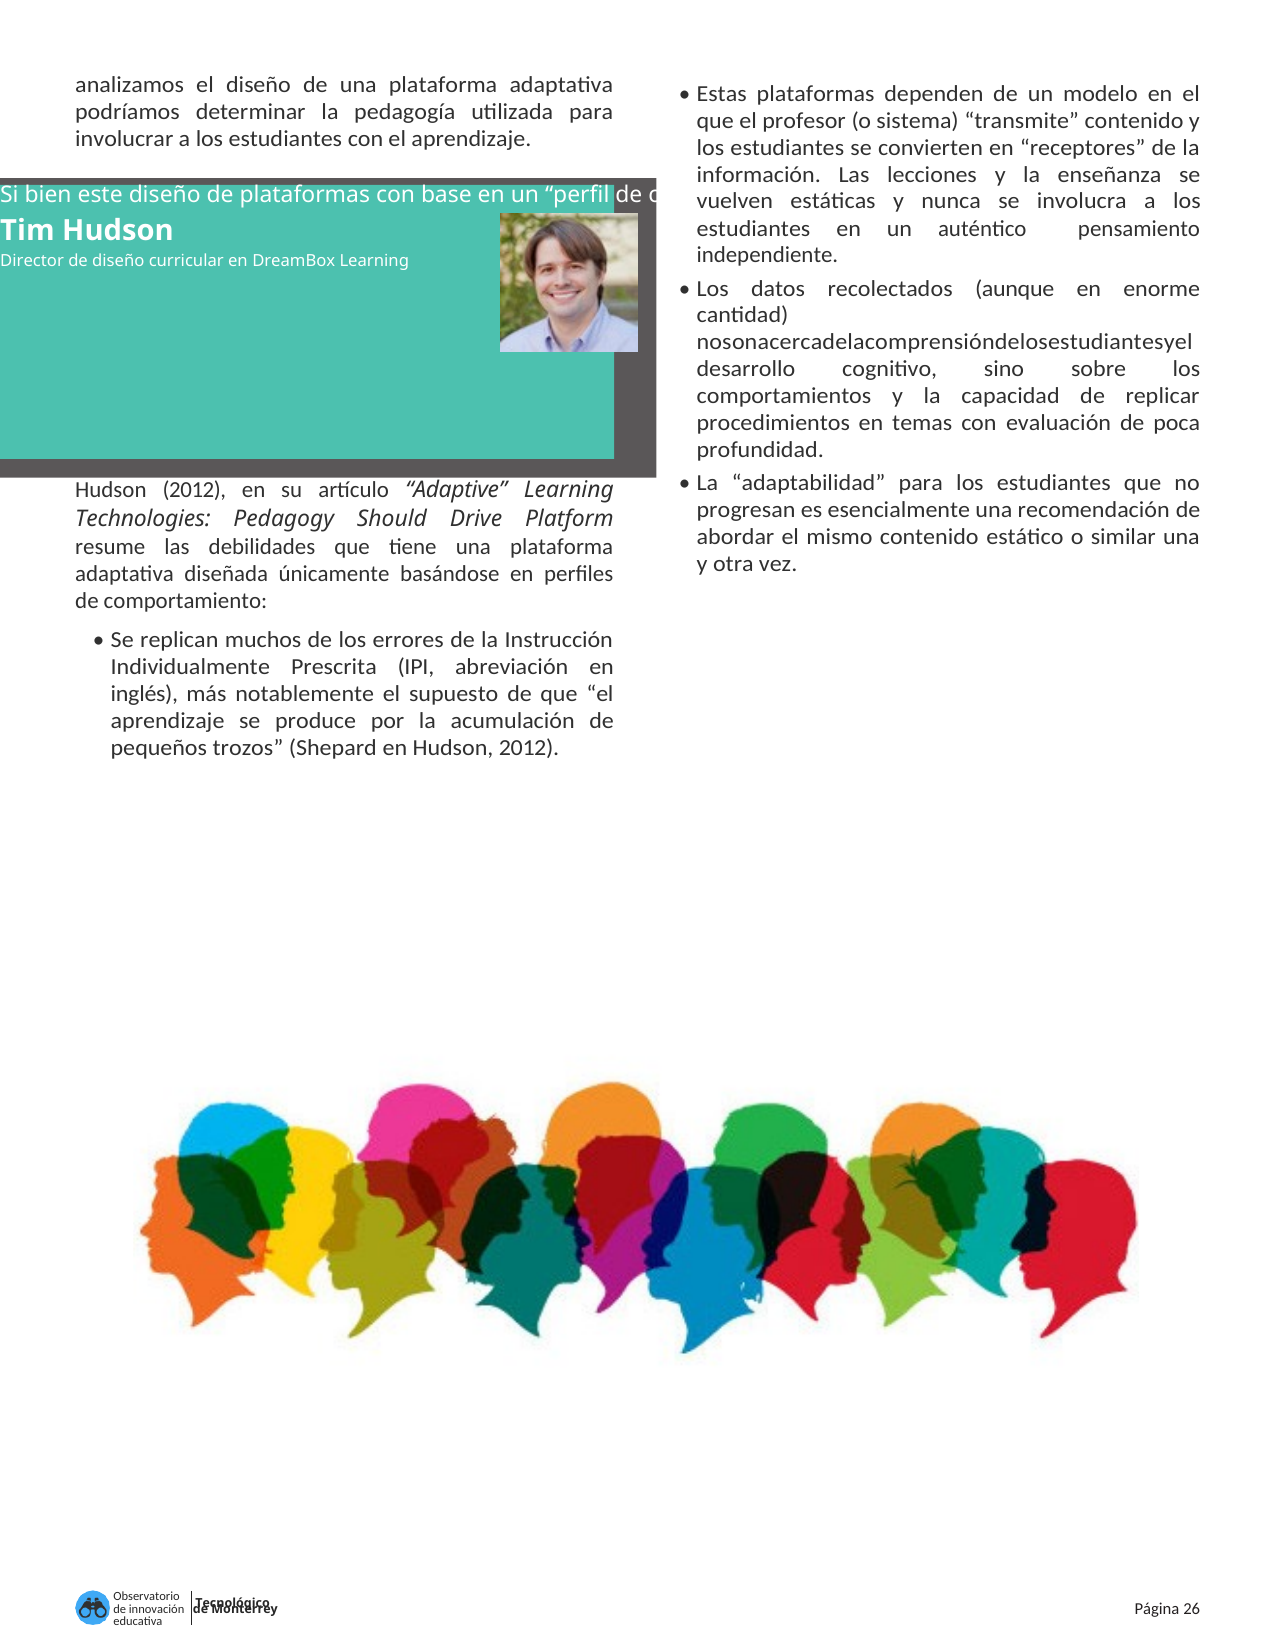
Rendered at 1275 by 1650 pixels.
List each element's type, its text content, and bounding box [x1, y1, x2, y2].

text Página 26 [0, 1598, 1200, 1618]
picture [75, 1618, 110, 1625]
text analizamos el diseño de una plataforma adaptativa podríamos determinar la pedagogía utilizada para involucrar a los estudiantes con el aprendizaje. [75, 71, 614, 152]
list Los datos recolectados (aunque en enorme cantidad) nosonacercadelacomprensióndelosestudiantesyel desarrollo cognitivo, sino sobre los comportamientos y la capacidad de replicar procedimientos en temas con evaluación de poca profundidad. [679, 274, 1200, 463]
text Hudson (2012), en su artículo “Adaptive” Learning Technologies: Pedagogy Should Drive Platform resume las debilidades que tiene una plataforma adaptativa diseñada únicamente basándose en perfiles de comportamiento: [75, 473, 614, 614]
picture [75, 1591, 110, 1598]
list La “adaptabilidad” para los estudiantes que no progresan es esencialmente una recomendación de abordar el mismo contenido estático o similar una y otra vez. [679, 469, 1200, 577]
list Se replican muchos de los errores de la Instrucción Individualmente Prescrita (IPI, abreviación en inglés), más notablemente el supuesto de que “el aprendizaje se produce por la acumulación de pequeños trozos” (Shepard en Hudson, 2012). [93, 626, 614, 761]
list Estas plataformas dependen de un modelo en el que el profesor (o sistema) “transmite” contenido y los estudiantes se convierten en “receptores” de la información. Las lecciones y la enseñanza se vuelven estáticas y nunca se involucra a los estudiantes en un auténtico pensamiento independiente. [679, 80, 1200, 269]
picture [500, 213, 638, 352]
picture [133, 965, 1140, 1479]
